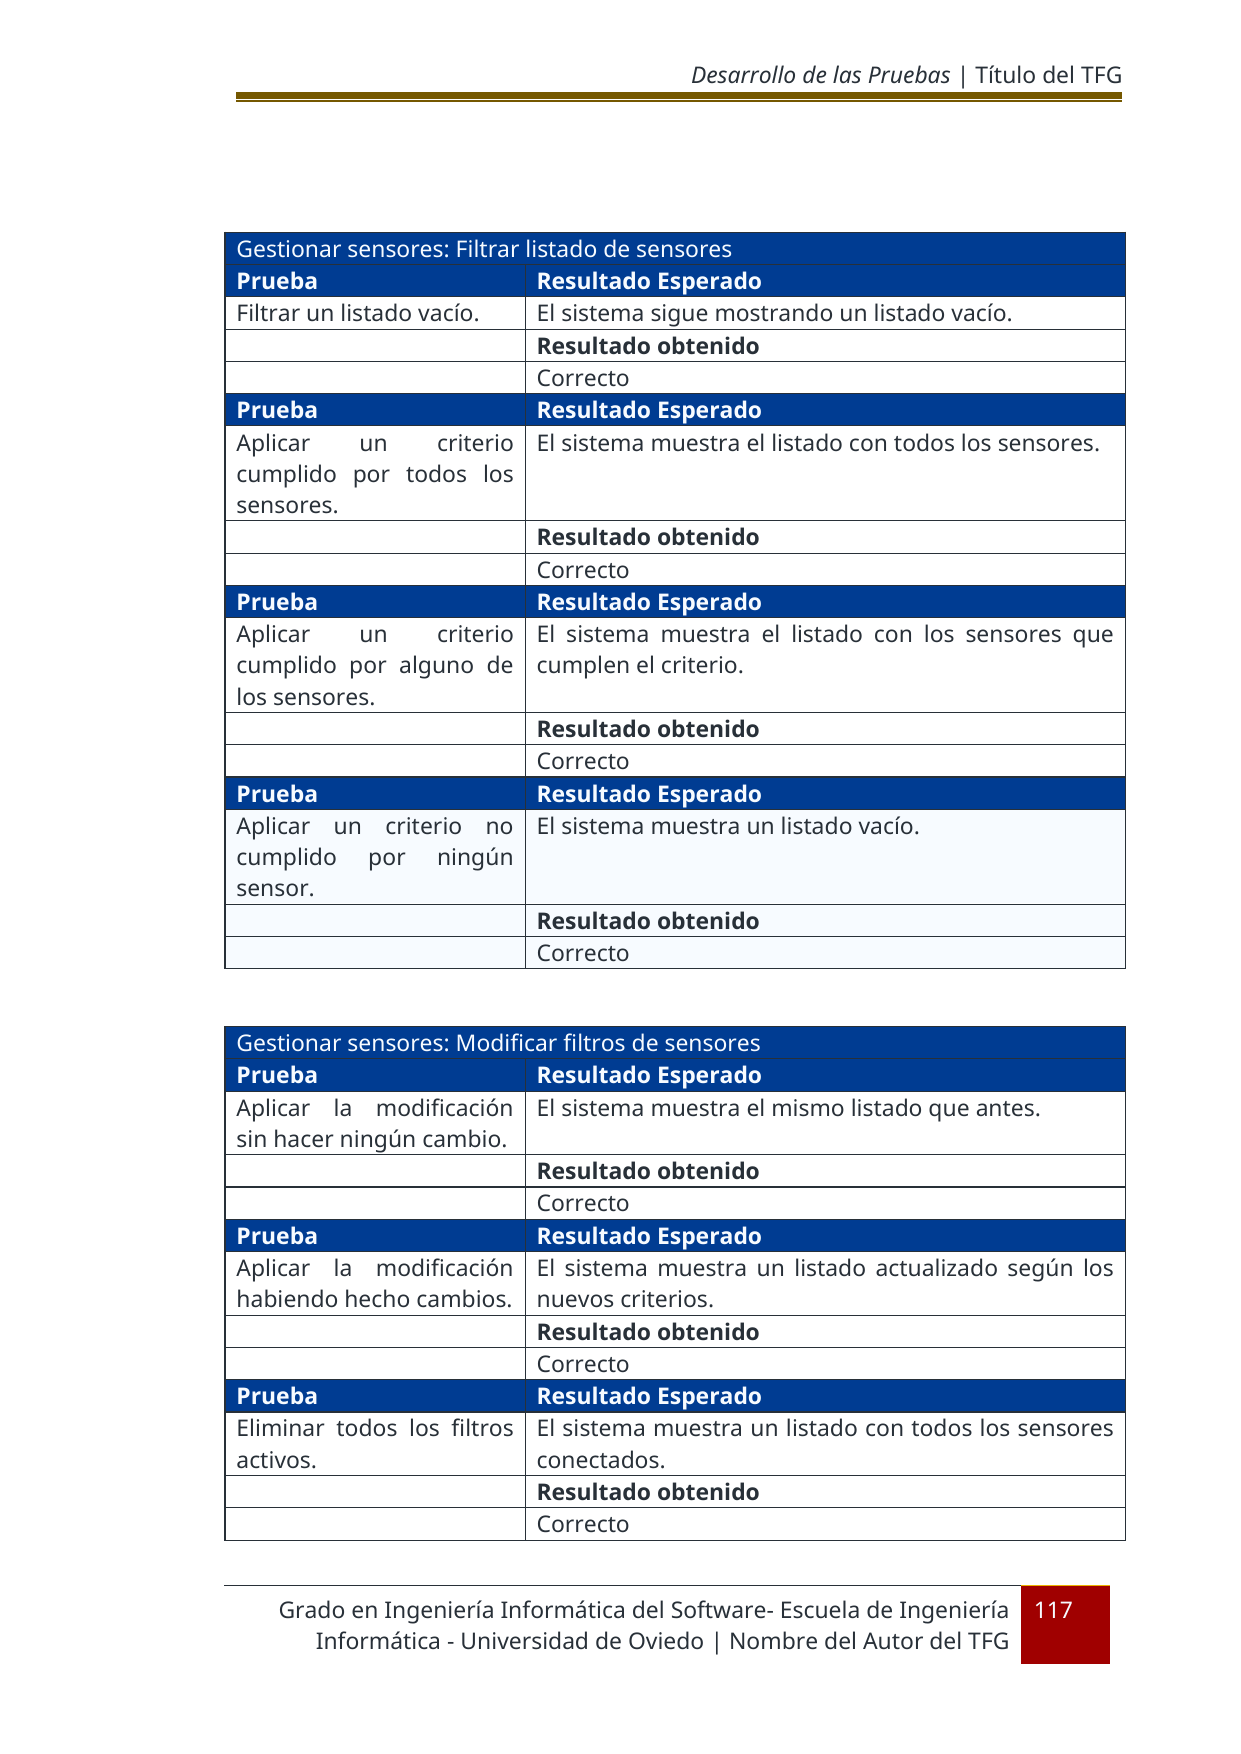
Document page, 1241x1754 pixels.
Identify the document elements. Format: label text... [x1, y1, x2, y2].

table_cell [226, 1188, 525, 1219]
table_cell [226, 1508, 525, 1539]
table_cell Resultado Esperado [526, 586, 1125, 617]
table_cell Prueba [226, 1059, 525, 1091]
table_cell El sistema muestra el mismo listado que antes. [526, 1092, 1125, 1154]
table_cell [226, 1476, 525, 1507]
table_cell [226, 905, 525, 936]
table_cell Correcto [526, 1508, 1125, 1539]
table_cell Resultado obtenido [526, 713, 1125, 744]
table_cell El sistema muestra el listado con los sensores que cumplen el criterio. [526, 618, 1125, 712]
table_cell Prueba [226, 1380, 525, 1411]
table_cell Resultado obtenido [526, 521, 1125, 552]
table_cell El sistema muestra un listado vacío. [526, 810, 1125, 903]
table_cell [226, 521, 525, 552]
table_cell Prueba [226, 586, 525, 617]
table_cell Resultado Esperado [526, 1059, 1125, 1091]
table_cell El sistema muestra un listado actualizado según los nuevos criterios. [526, 1252, 1125, 1314]
table_cell Aplicar un criterio no cumplido por ningún sensor. [226, 810, 525, 903]
table_cell Resultado Esperado [526, 265, 1125, 296]
table_cell [226, 362, 525, 393]
table_header Gestionar sensores: Modificar filtros de sensores [226, 1027, 1125, 1058]
table_cell Prueba [226, 778, 525, 809]
table_cell Eliminar todos los filtros activos. [226, 1413, 525, 1475]
table_cell Prueba [226, 265, 525, 296]
table_cell [226, 1348, 525, 1379]
table_cell Correcto [526, 554, 1125, 585]
table_cell Resultado Esperado [526, 1220, 1125, 1251]
table_cell Resultado obtenido [526, 330, 1125, 361]
table_header Gestionar sensores: Filtrar listado de sensores [226, 233, 1125, 264]
table_cell Correcto [526, 745, 1125, 776]
table_cell Resultado Esperado [526, 394, 1125, 425]
table_cell Filtrar un listado vacío. [226, 297, 525, 328]
table_cell Correcto [526, 937, 1125, 968]
table_cell Resultado obtenido [526, 1476, 1125, 1507]
table_cell Prueba [226, 394, 525, 425]
table_cell [226, 713, 525, 744]
table_cell Resultado Esperado [526, 778, 1125, 809]
table_cell Aplicar la modificación sin hacer ningún cambio. [226, 1092, 525, 1154]
table_cell Prueba [226, 1220, 525, 1251]
table_cell [226, 745, 525, 776]
table_cell Correcto [526, 1348, 1125, 1379]
table_cell Resultado Esperado [526, 1380, 1125, 1411]
table_cell Aplicar la modificación habiendo hecho cambios. [226, 1252, 525, 1314]
table_cell [226, 937, 525, 968]
table_cell Aplicar un criterio cumplido por alguno de los sensores. [226, 618, 525, 712]
table_cell Aplicar un criterio cumplido por todos los sensores. [226, 426, 525, 520]
table_cell Resultado obtenido [526, 1155, 1125, 1186]
table_cell [226, 1155, 525, 1186]
table_cell [226, 1316, 525, 1347]
table_cell El sistema muestra un listado con todos los sensores conectados. [526, 1413, 1125, 1475]
table_cell Resultado obtenido [526, 1316, 1125, 1347]
table_cell El sistema muestra el listado con todos los sensores. [526, 426, 1125, 520]
table_cell Correcto [526, 362, 1125, 393]
table_cell Resultado obtenido [526, 905, 1125, 936]
table_cell El sistema sigue mostrando un listado vacío. [526, 297, 1125, 328]
table_cell [226, 330, 525, 361]
table_cell Correcto [526, 1188, 1125, 1219]
table_cell [226, 554, 525, 585]
